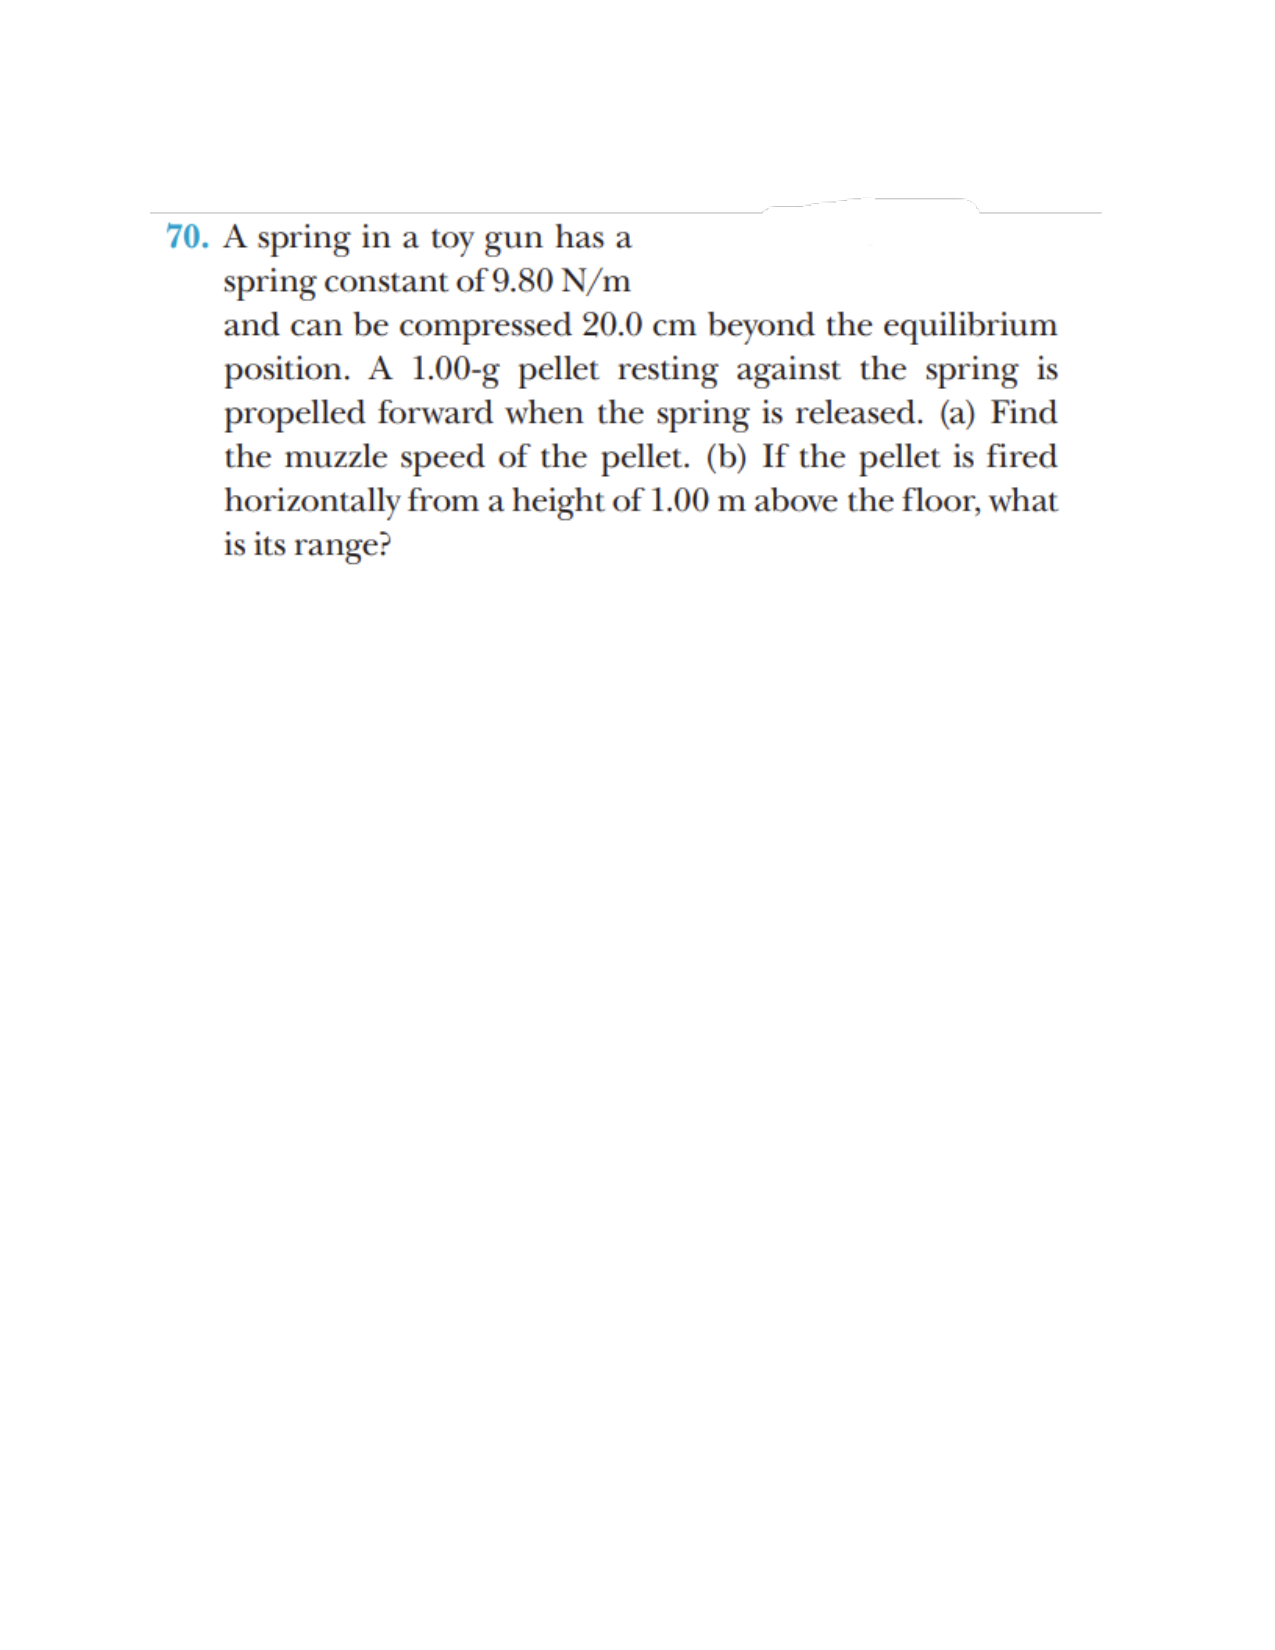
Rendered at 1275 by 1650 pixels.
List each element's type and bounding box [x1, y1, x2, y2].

picture [150, 196, 1102, 574]
